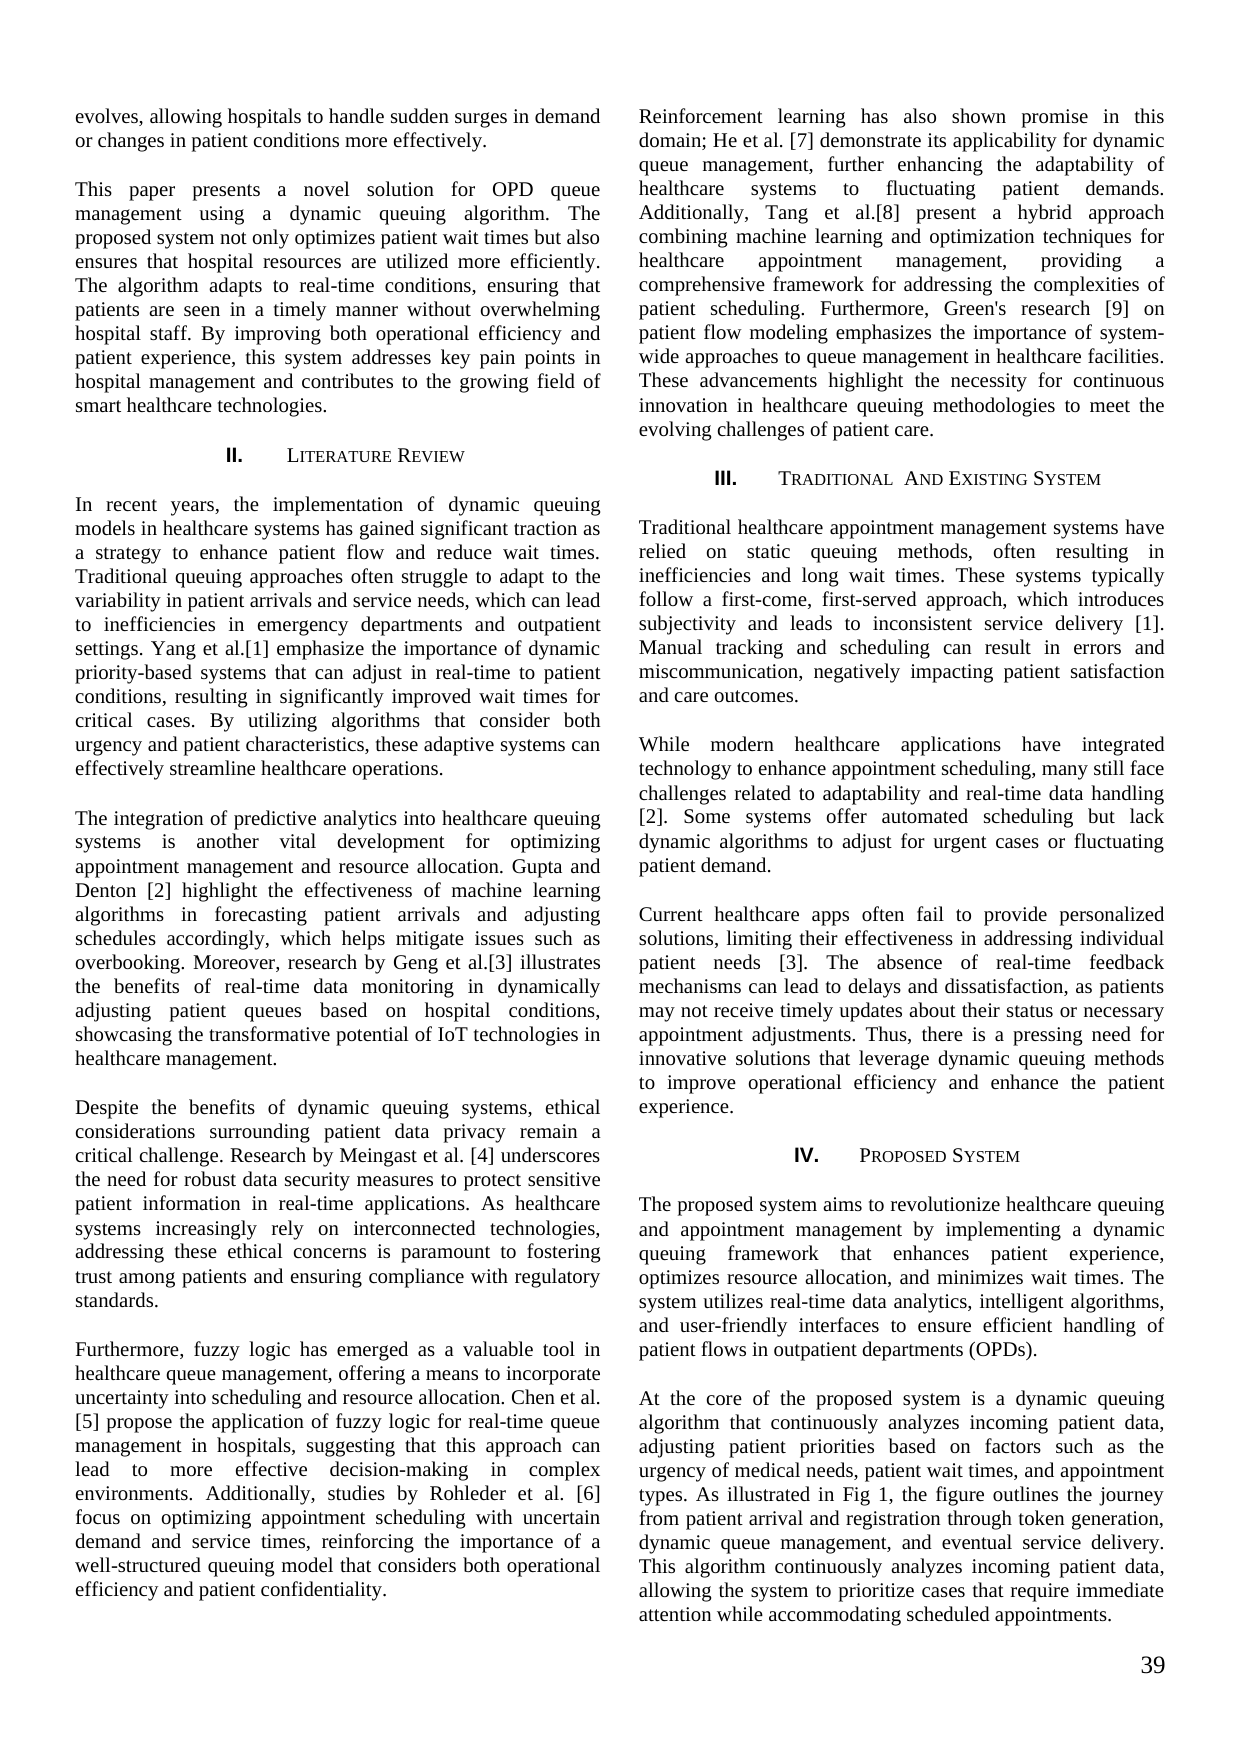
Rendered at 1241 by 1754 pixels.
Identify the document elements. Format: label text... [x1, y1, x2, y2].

subtitle Proposed System [639, 1143, 1165, 1167]
text While modern healthcare applications have integrated technology to enhance appointment scheduling, many still face challenges related to adaptability and real-time data handling [2]. Some systems offer automated scheduling but lack dynamic algorithms to adjust for urgent cases or fluctuating patient demand. [639, 732, 1165, 877]
text Reinforcement learning has also shown promise in this domain; He et al. [7] demonstrate its applicability for dynamic queue management, further enhancing the adaptability of healthcare systems to fluctuating patient demands. Additionally, Tang et al.[8] present a hybrid approach combining machine learning and optimization techniques for healthcare appointment management, providing a comprehensive framework for addressing the complexities of patient scheduling. Furthermore, Green's research [9] on patient flow modeling emphasizes the importance of system-wide approaches to queue management in healthcare facilities. These advancements highlight the necessity for continuous innovation in healthcare queuing methodologies to meet the evolving challenges of patient care. [639, 104, 1165, 441]
text At the core of the proposed system is a dynamic queuing algorithm that continuously analyzes incoming patient data, adjusting patient priorities based on factors such as the urgency of medical needs, patient wait times, and appointment types. As illustrated in Fig 1, the figure outlines the journey from patient arrival and registration through token generation, dynamic queue management, and eventual service delivery. This algorithm continuously analyzes incoming patient data, allowing the system to prioritize cases that require immediate attention while accommodating scheduled appointments. [639, 1386, 1165, 1626]
text Despite the benefits of dynamic queuing systems, ethical considerations surrounding patient data privacy remain a critical challenge. Research by Meingast et al. [4] underscores the need for robust data security measures to protect sensitive patient information in real-time applications. As healthcare systems increasingly rely on interconnected technologies, addressing these ethical concerns is paramount to fostering trust among patients and ensuring compliance with regulatory standards. [75, 1095, 601, 1312]
text Traditional healthcare appointment management systems have relied on static queuing methods, often resulting in inefficiencies and long wait times. These systems typically follow a first-come, first-served approach, which introduces subjectivity and leads to inconsistent service delivery [1]. Manual tracking and scheduling can result in errors and miscommunication, negatively impacting patient satisfaction and care outcomes. [639, 515, 1165, 707]
text This paper presents a novel solution for OPD queue management using a dynamic queuing algorithm. The proposed system not only optimizes patient wait times but also ensures that hospital resources are utilized more efficiently. The algorithm adapts to real-time conditions, ensuring that patients are seen in a timely manner without overwhelming hospital staff. By improving both operational efficiency and patient experience, this system addresses key pain points in hospital management and contributes to the growing field of smart healthcare technologies. [75, 177, 601, 417]
text In recent years, the implementation of dynamic queuing models in healthcare systems has gained significant traction as a strategy to enhance patient flow and reduce wait times. Traditional queuing approaches often struggle to adapt to the variability in patient arrivals and service needs, which can lead to inefficiencies in emergency departments and outpatient settings. Yang et al.[1] emphasize the importance of dynamic priority-based systems that can adjust in real-time to patient conditions, resulting in significantly improved wait times for critical cases. By utilizing algorithms that consider both urgency and patient characteristics, these adaptive systems can effectively streamline healthcare operations. [75, 492, 601, 780]
text Current healthcare apps often fail to provide personalized solutions, limiting their effectiveness in addressing individual patient needs [3]. The absence of real-time feedback mechanisms can lead to delays and dissatisfaction, as patients may not receive timely updates about their status or necessary appointment adjustments. Thus, there is a pressing need for innovative solutions that leverage dynamic queuing methods to improve operational efficiency and enhance the patient experience. [639, 902, 1165, 1118]
subtitle Traditional And Existing System [639, 466, 1165, 490]
subtitle Literature Review [75, 442, 601, 467]
text The proposed system aims to revolutionize healthcare queuing and appointment management by implementing a dynamic queuing framework that enhances patient experience, optimizes resource allocation, and minimizes wait times. The system utilizes real-time data analytics, intelligent algorithms, and user-friendly interfaces to ensure efficient handling of patient flows in outpatient departments (OPDs). [639, 1192, 1165, 1361]
text Furthermore, fuzzy logic has emerged as a valuable tool in healthcare queue management, offering a means to incorporate uncertainty into scheduling and resource allocation. Chen et al. [5] propose the application of fuzzy logic for real-time queue management in hospitals, suggesting that this approach can lead to more effective decision-making in complex environments. Additionally, studies by Rohleder et al. [6] focus on optimizing appointment scheduling with uncertain demand and service times, reinforcing the importance of a well-structured queuing model that considers both operational efficiency and patient confidentiality. [75, 1337, 601, 1601]
text The integration of predictive analytics into healthcare queuing systems is another vital development for optimizing appointment management and resource allocation. Gupta and Denton [2] highlight the effectiveness of machine learning algorithms in forecasting patient arrivals and adjusting schedules accordingly, which helps mitigate issues such as overbooking. Moreover, research by Geng et al.[3] illustrates the benefits of real-time data monitoring in dynamically adjusting patient queues based on hospital conditions, showcasing the transformative potential of IoT technologies in healthcare management. [75, 805, 601, 1070]
